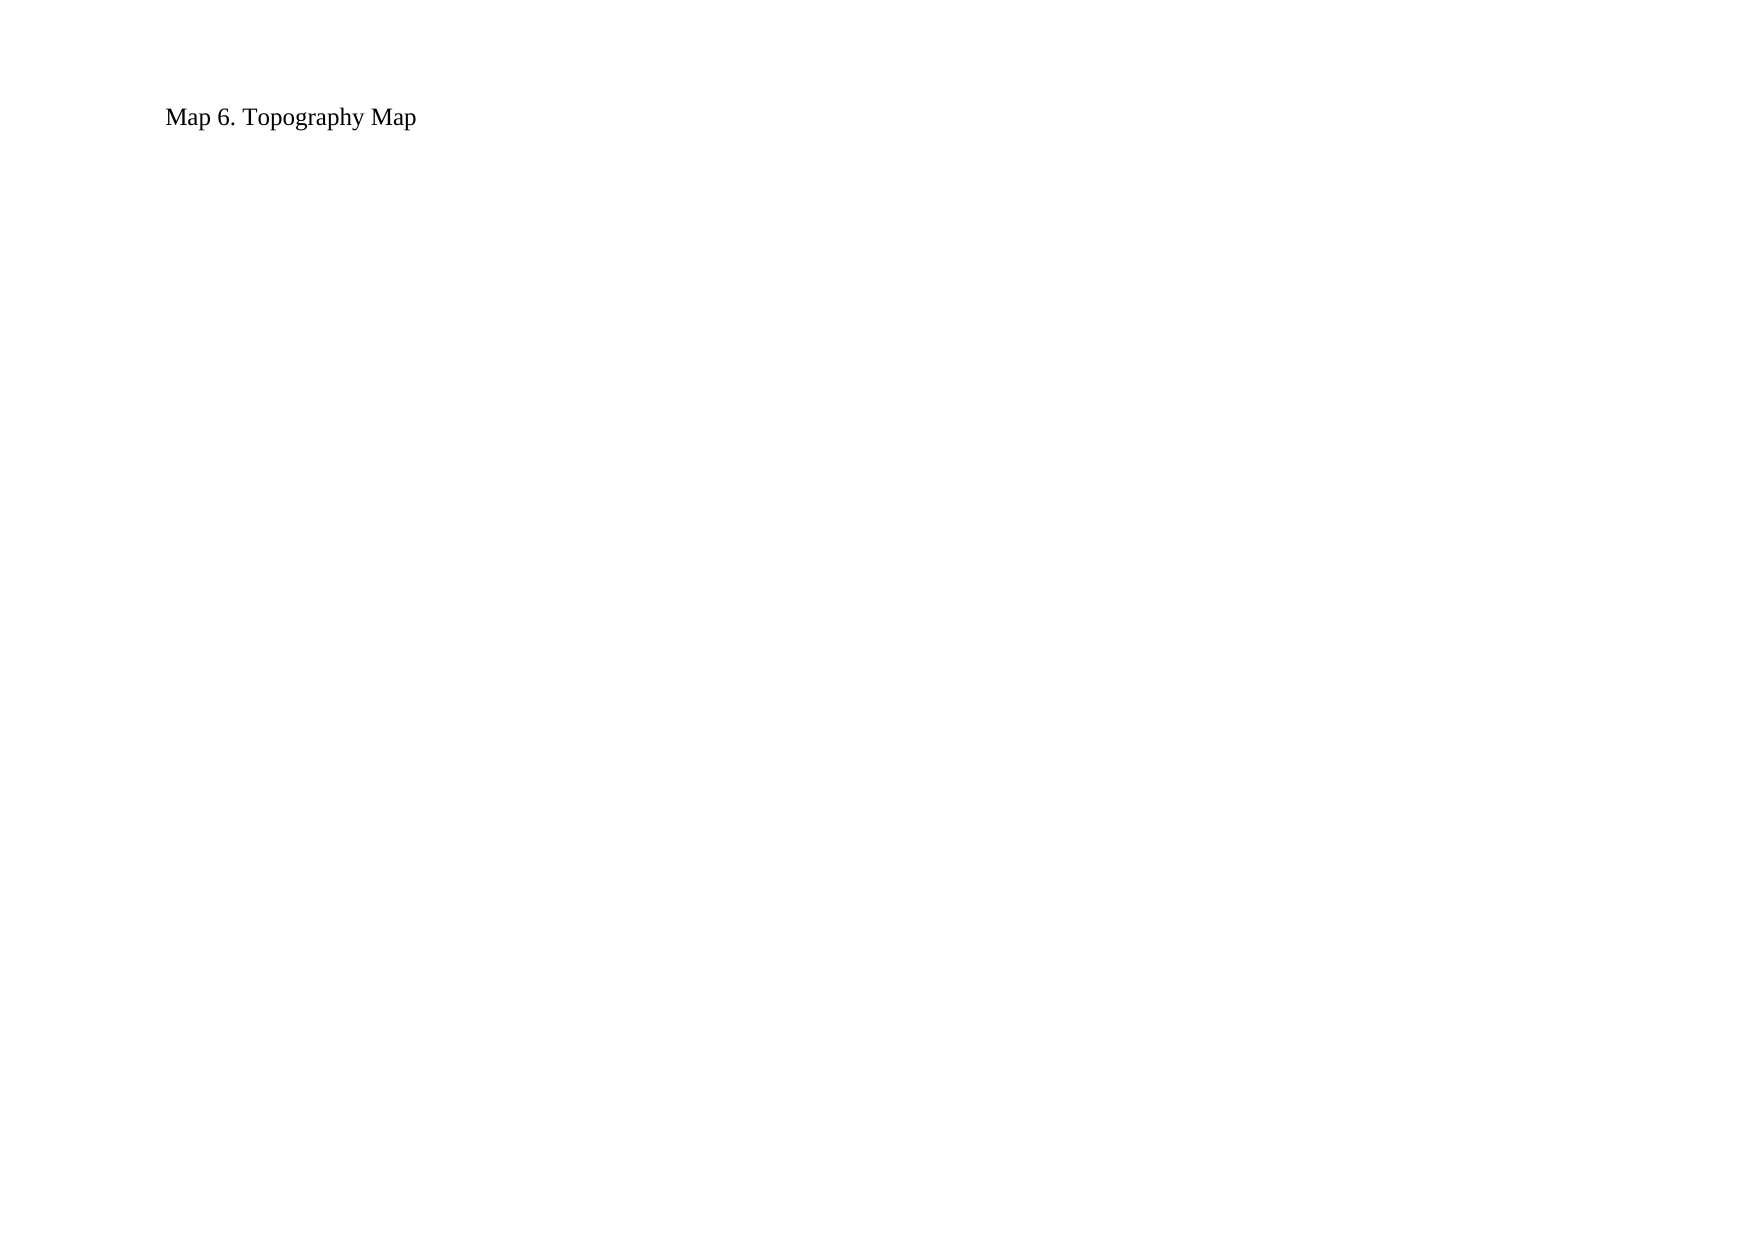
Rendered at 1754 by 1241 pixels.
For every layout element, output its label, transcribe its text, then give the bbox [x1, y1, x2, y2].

text Map 6. Topography Map [165, 102, 1598, 131]
